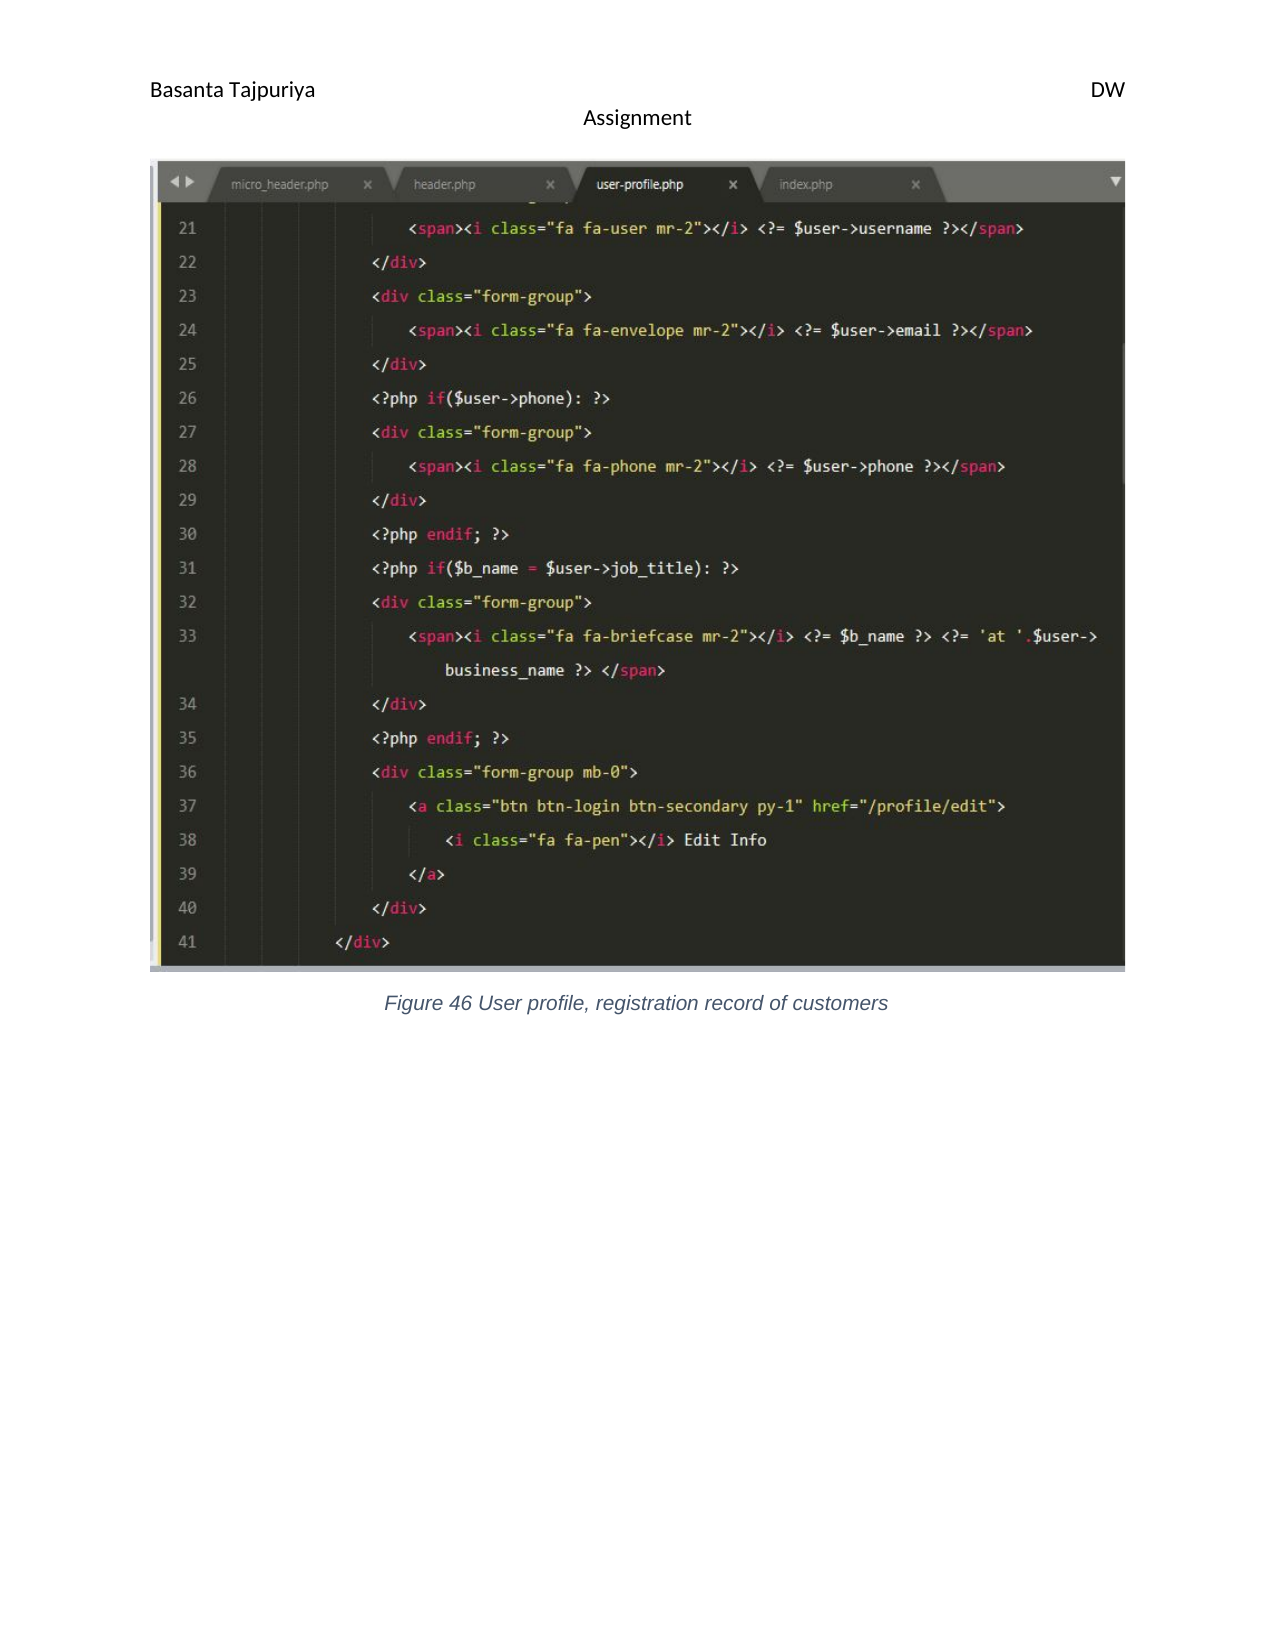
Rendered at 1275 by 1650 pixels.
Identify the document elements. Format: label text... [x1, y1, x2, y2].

text Figure 46 User profile, registration record of customers [150, 991, 1125, 1014]
picture [150, 150, 1125, 972]
